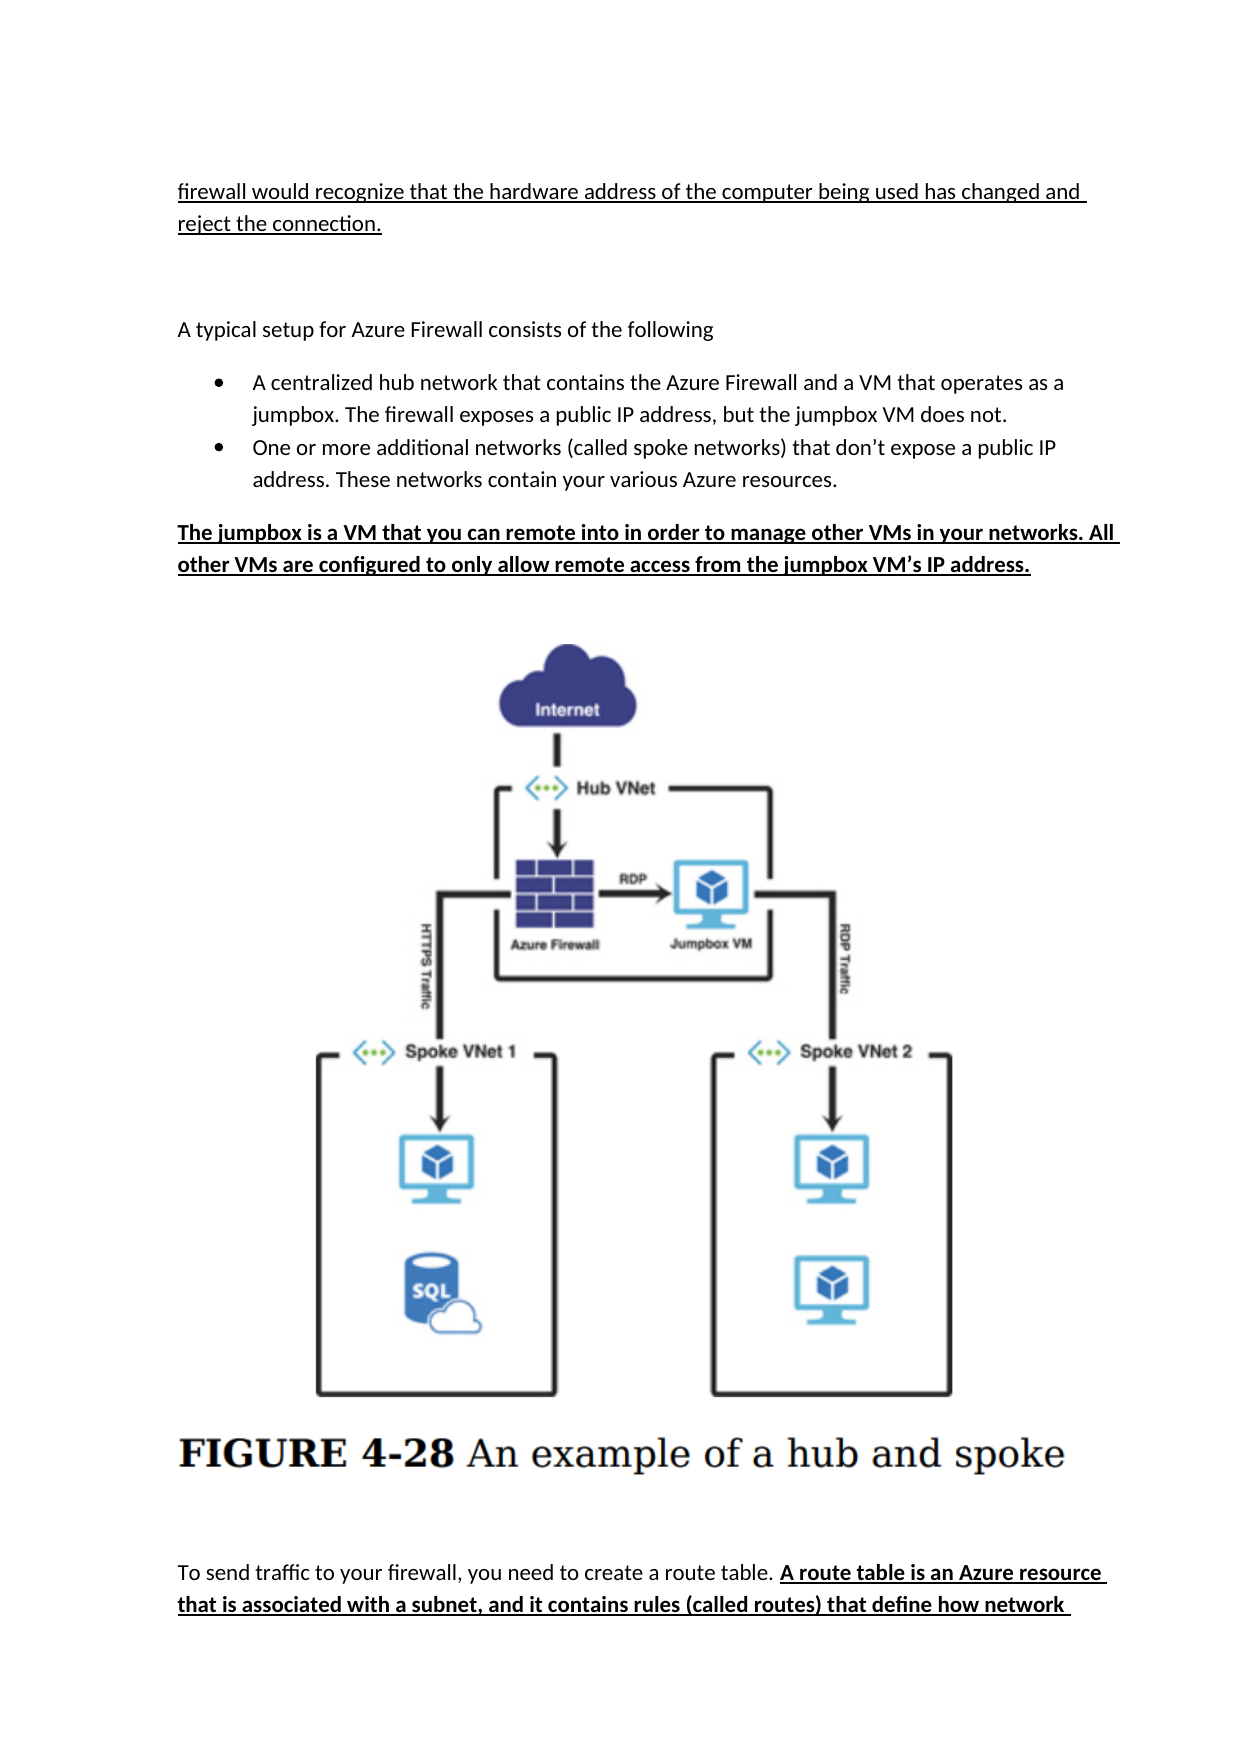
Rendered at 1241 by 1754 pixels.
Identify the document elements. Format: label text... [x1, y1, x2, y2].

text A typical setup for Azure Firewall consists of the following [177, 315, 1122, 343]
list One or more additional networks (called spoke networks) that don’t expose a public IP address. These networks contain your various Azure resources. [215, 433, 1122, 493]
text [177, 1558, 1122, 1618]
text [177, 177, 1122, 237]
list A centralized hub network that contains the Azure Firewall and a VM that operates as a jumpbox. The firewall exposes a public IP address, but the jumpbox VM does not. [215, 368, 1122, 429]
picture [177, 603, 1098, 1481]
text The jumpbox is a VM that you can remote into in order to manage other VMs in your networks. All other VMs are configured to only allow remote access from the jumpbox VM’s IP address. [177, 518, 1122, 578]
